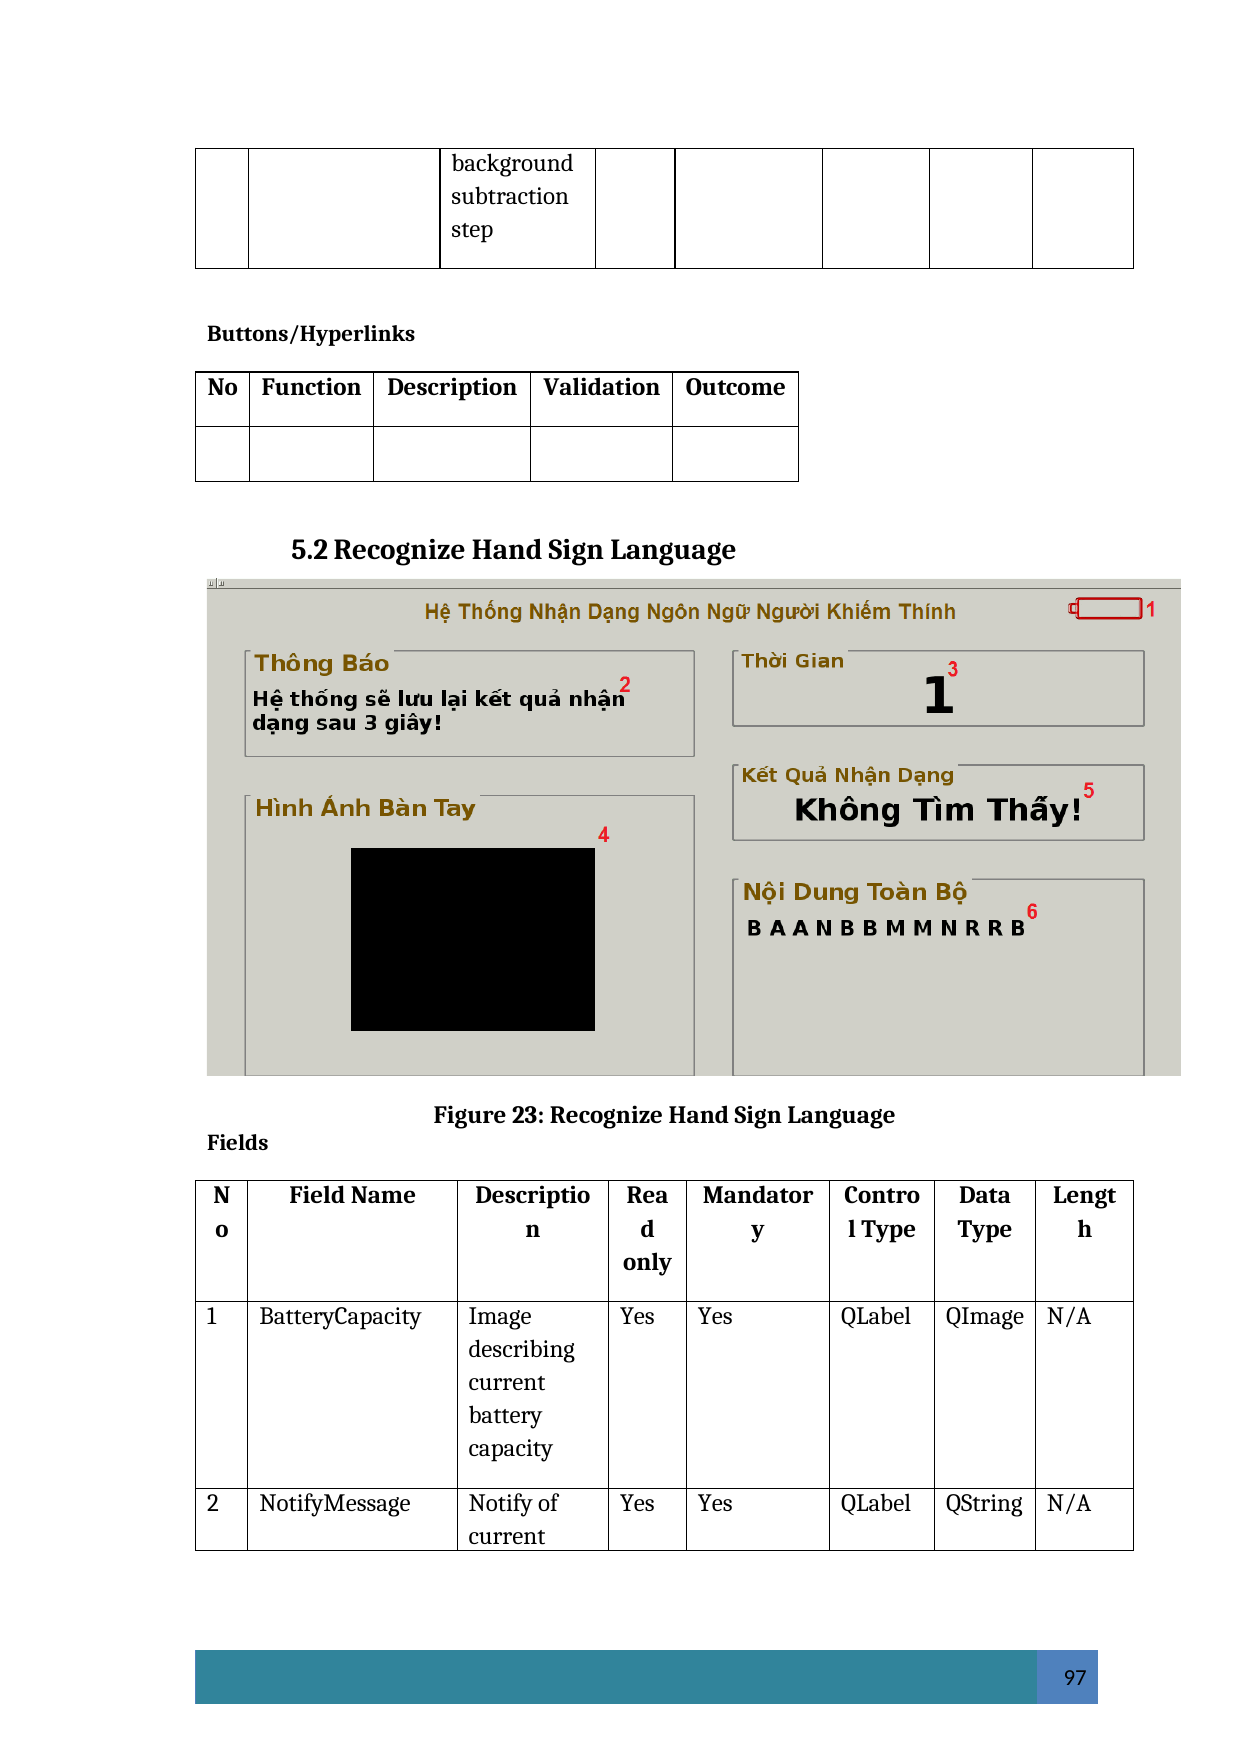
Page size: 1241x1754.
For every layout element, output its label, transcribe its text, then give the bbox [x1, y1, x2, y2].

text Buttons/Hyperlinks [207, 320, 1122, 347]
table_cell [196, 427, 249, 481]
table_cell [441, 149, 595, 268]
subtitle Recognize Hand Sign Language [291, 533, 1122, 566]
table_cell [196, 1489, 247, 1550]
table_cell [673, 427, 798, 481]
picture [206, 578, 1181, 1076]
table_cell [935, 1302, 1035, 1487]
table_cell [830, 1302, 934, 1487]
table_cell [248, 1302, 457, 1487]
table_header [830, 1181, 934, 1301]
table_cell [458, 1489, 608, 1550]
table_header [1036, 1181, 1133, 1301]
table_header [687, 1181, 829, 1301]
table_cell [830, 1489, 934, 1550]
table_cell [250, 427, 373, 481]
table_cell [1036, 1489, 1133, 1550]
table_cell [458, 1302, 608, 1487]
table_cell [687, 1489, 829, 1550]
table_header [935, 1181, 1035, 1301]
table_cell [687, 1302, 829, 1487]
list Figure 23: Recognize Hand Sign Language [207, 1101, 1122, 1129]
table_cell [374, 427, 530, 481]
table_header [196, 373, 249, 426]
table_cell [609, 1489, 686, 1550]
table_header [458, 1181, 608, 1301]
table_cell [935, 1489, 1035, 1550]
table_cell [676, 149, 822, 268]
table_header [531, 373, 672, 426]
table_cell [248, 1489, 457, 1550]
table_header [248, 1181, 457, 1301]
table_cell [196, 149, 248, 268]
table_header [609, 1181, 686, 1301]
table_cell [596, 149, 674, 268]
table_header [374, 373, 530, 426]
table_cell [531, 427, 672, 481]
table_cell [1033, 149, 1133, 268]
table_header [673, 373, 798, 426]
text Fields [207, 1129, 1122, 1156]
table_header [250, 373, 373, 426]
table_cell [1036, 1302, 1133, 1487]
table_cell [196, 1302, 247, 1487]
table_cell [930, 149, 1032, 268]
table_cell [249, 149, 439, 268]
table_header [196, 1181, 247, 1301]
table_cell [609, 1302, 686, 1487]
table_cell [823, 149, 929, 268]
